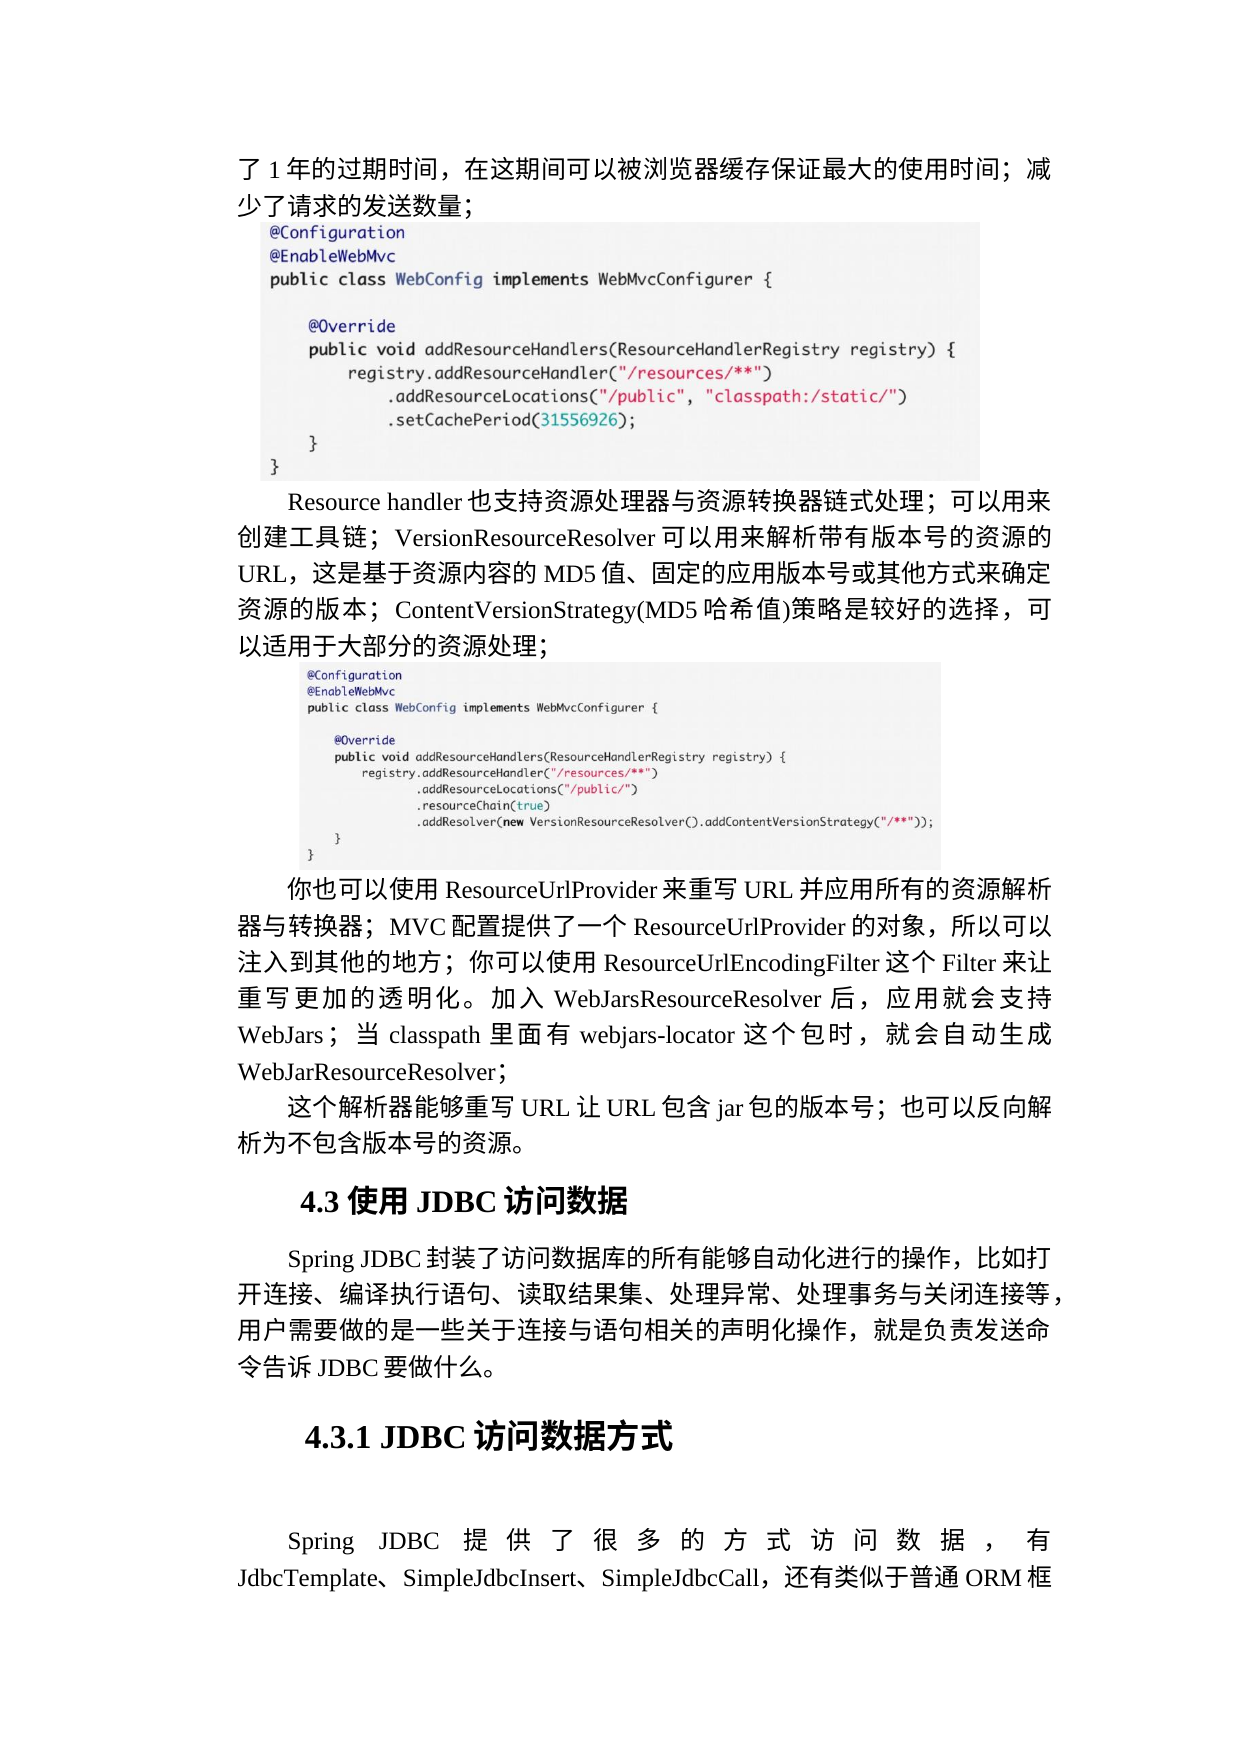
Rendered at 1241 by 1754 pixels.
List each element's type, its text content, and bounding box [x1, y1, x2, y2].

picture [299, 662, 941, 870]
text 你也可以使用ResourceUrlProvider来重写URL并应用所有的资源解析器与转换器；MVC配置提供了一个ResourceUrlProvider的对象，所以可以注入到其他的地方；你可以使用ResourceUrlEncodingFilter这个Filter来让重写更加的透明化。加入WebJarsResourceResolver后，应用就会支持WebJars；当classpath里面有webjars-locator这个包时，就会自动生成WebJarResourceResolver； [237, 870, 1053, 1087]
subtitle 4.3 使用JDBC访问数据 [237, 1176, 1053, 1222]
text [237, 1521, 1053, 1593]
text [237, 150, 1053, 222]
subtitle 4.3.1 JDBC访问数据方式 [237, 1410, 1053, 1458]
text 这个解析器能够重写URL让URL包含jar包的版本号；也可以反向解析为不包含版本号的资源。 [237, 1087, 1053, 1160]
picture [260, 222, 980, 481]
text Resource handler也支持资源处理器与资源转换器链式处理；可以用来创建工具链；VersionResourceResolver可以用来解析带有版本号的资源的URL，这是基于资源内容的MD5值、固定的应用版本号或其他方式来确定资源的版本；ContentVersionStrategy(MD5哈希值)策略是较好的选择，可以适用于大部分的资源处理； [237, 481, 1053, 662]
text Spring JDBC封装了访问数据库的所有能够自动化进行的操作，比如打开连接、编译执行语句、读取结果集、处理异常、处理事务与关闭连接等，用户需要做的是一些关于连接与语句相关的声明化操作，就是负责发送命令告诉JDBC要做什么。 [237, 1238, 1053, 1383]
